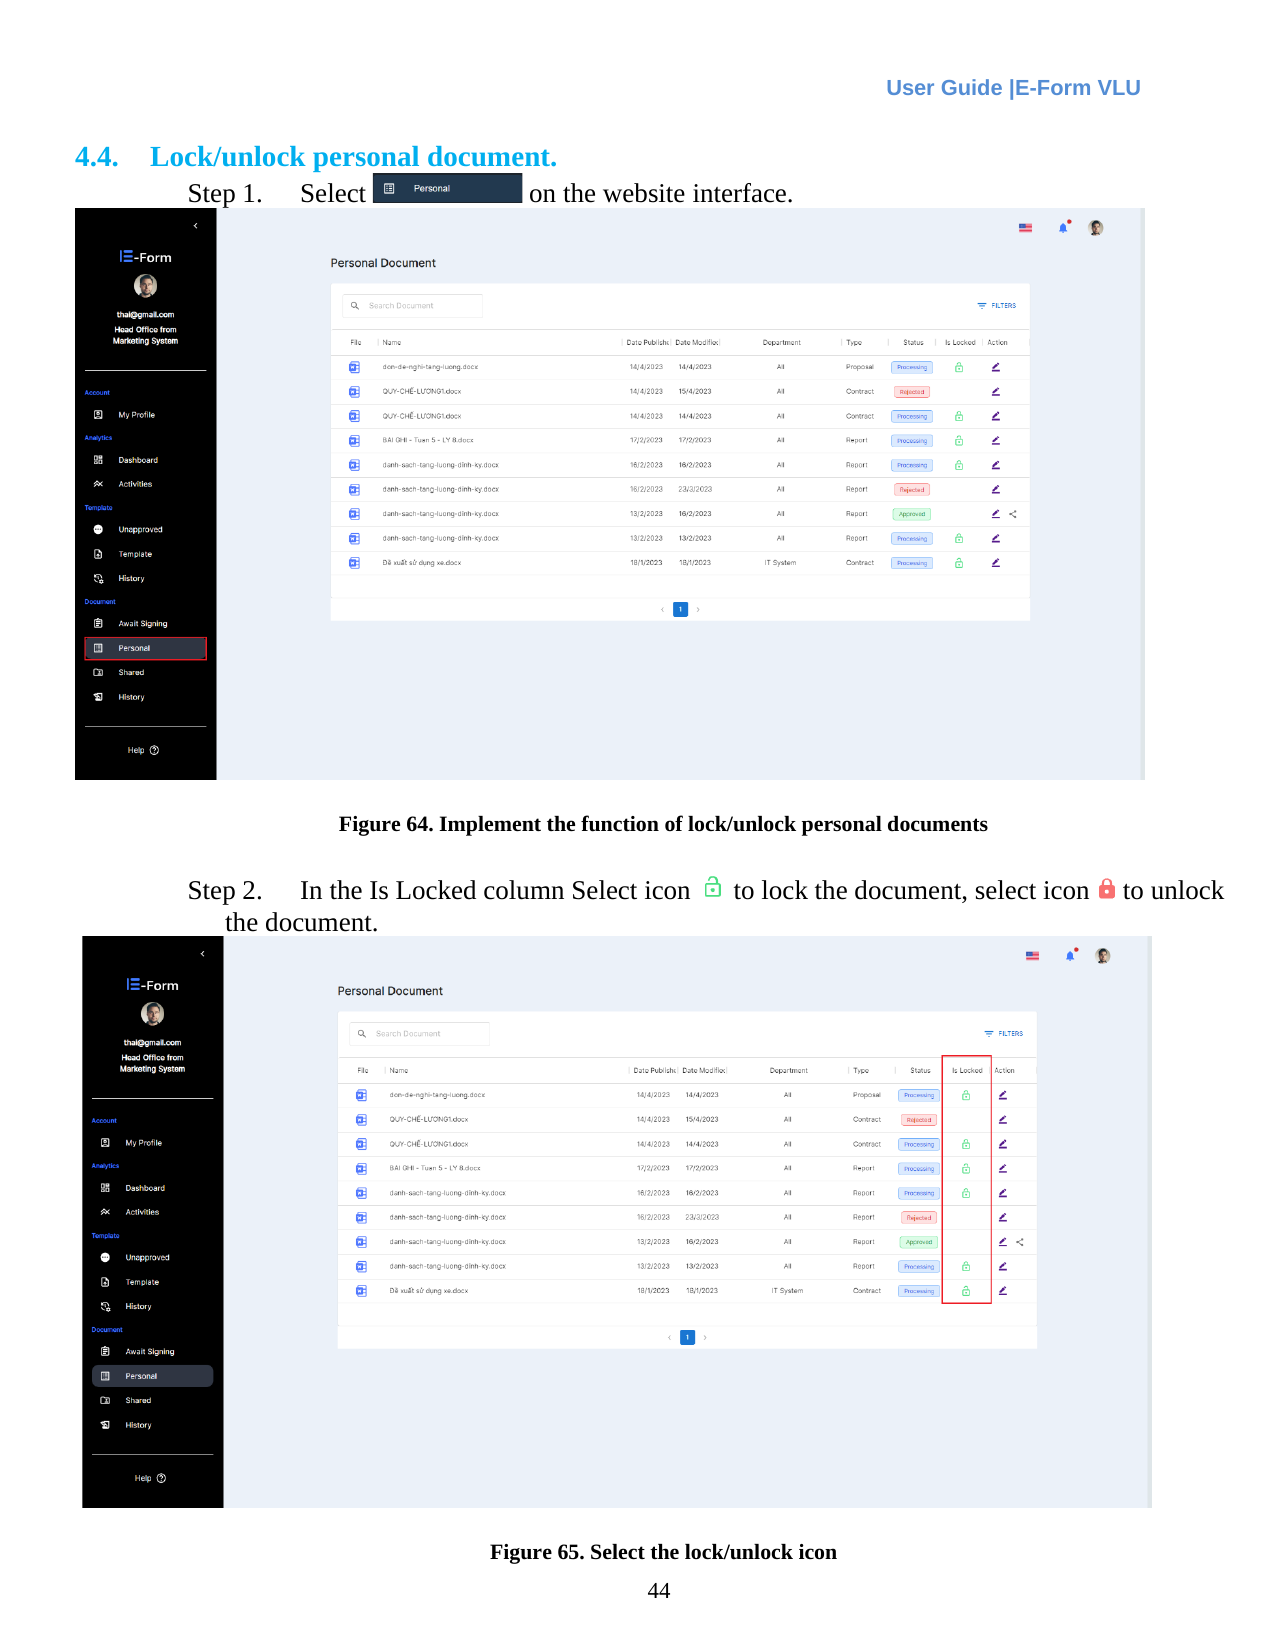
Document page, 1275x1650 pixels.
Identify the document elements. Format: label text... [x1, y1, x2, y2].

picture [697, 869, 727, 900]
picture [1096, 873, 1117, 900]
subtitle Lock/unlock personal document. [75, 139, 1252, 173]
picture [75, 208, 1190, 811]
text Figure 65. Select the lock/unlock icon [75, 1539, 1252, 1564]
text Figure 64. Implement the function of lock/unlock personal documents [75, 811, 1252, 836]
picture [82, 936, 1197, 1539]
list In the Is Locked column Select icon to lock the document, select icon to unlock the document. [187, 869, 1252, 937]
list Select on the website interface. [187, 173, 1252, 209]
picture [372, 173, 523, 203]
